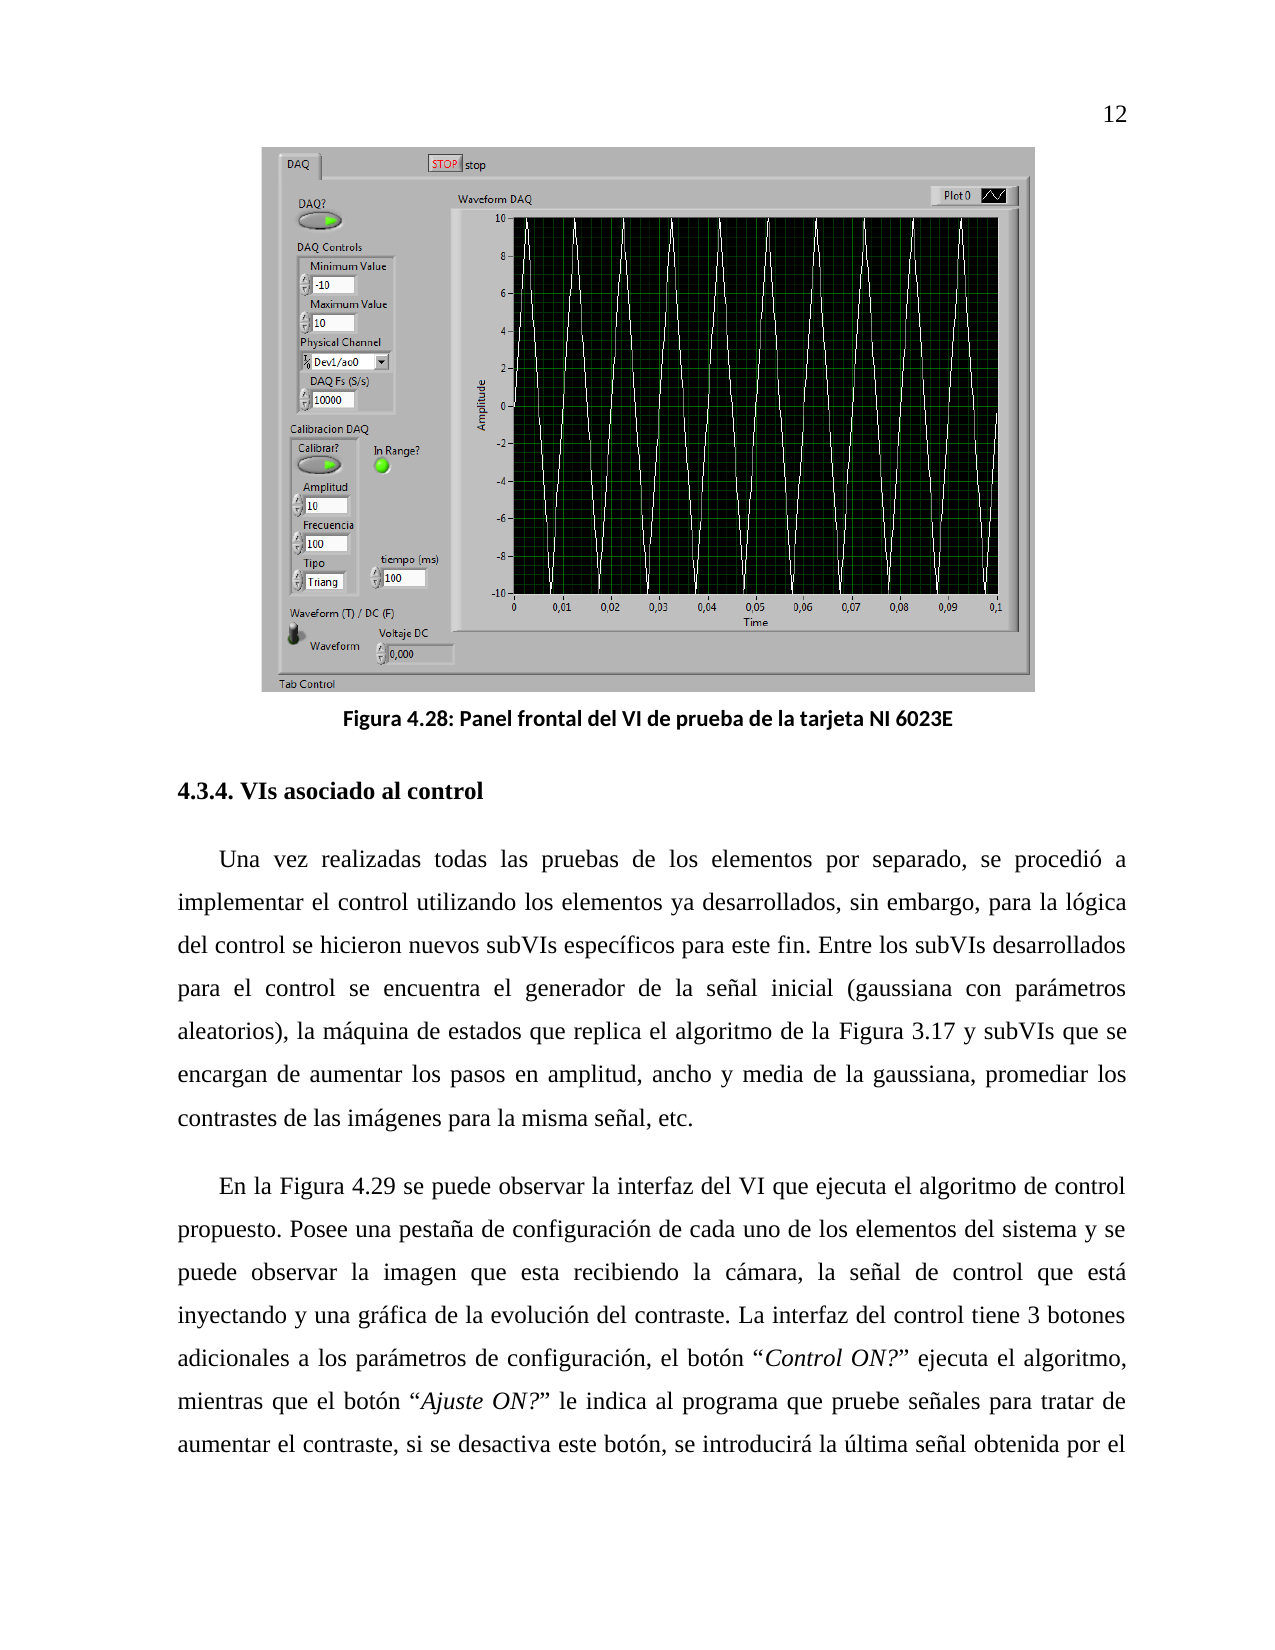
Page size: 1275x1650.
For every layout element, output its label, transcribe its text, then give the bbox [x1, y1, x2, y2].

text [177, 1171, 1127, 1458]
picture [261, 147, 1035, 692]
subtitle VIs asociado al control [177, 776, 1127, 804]
